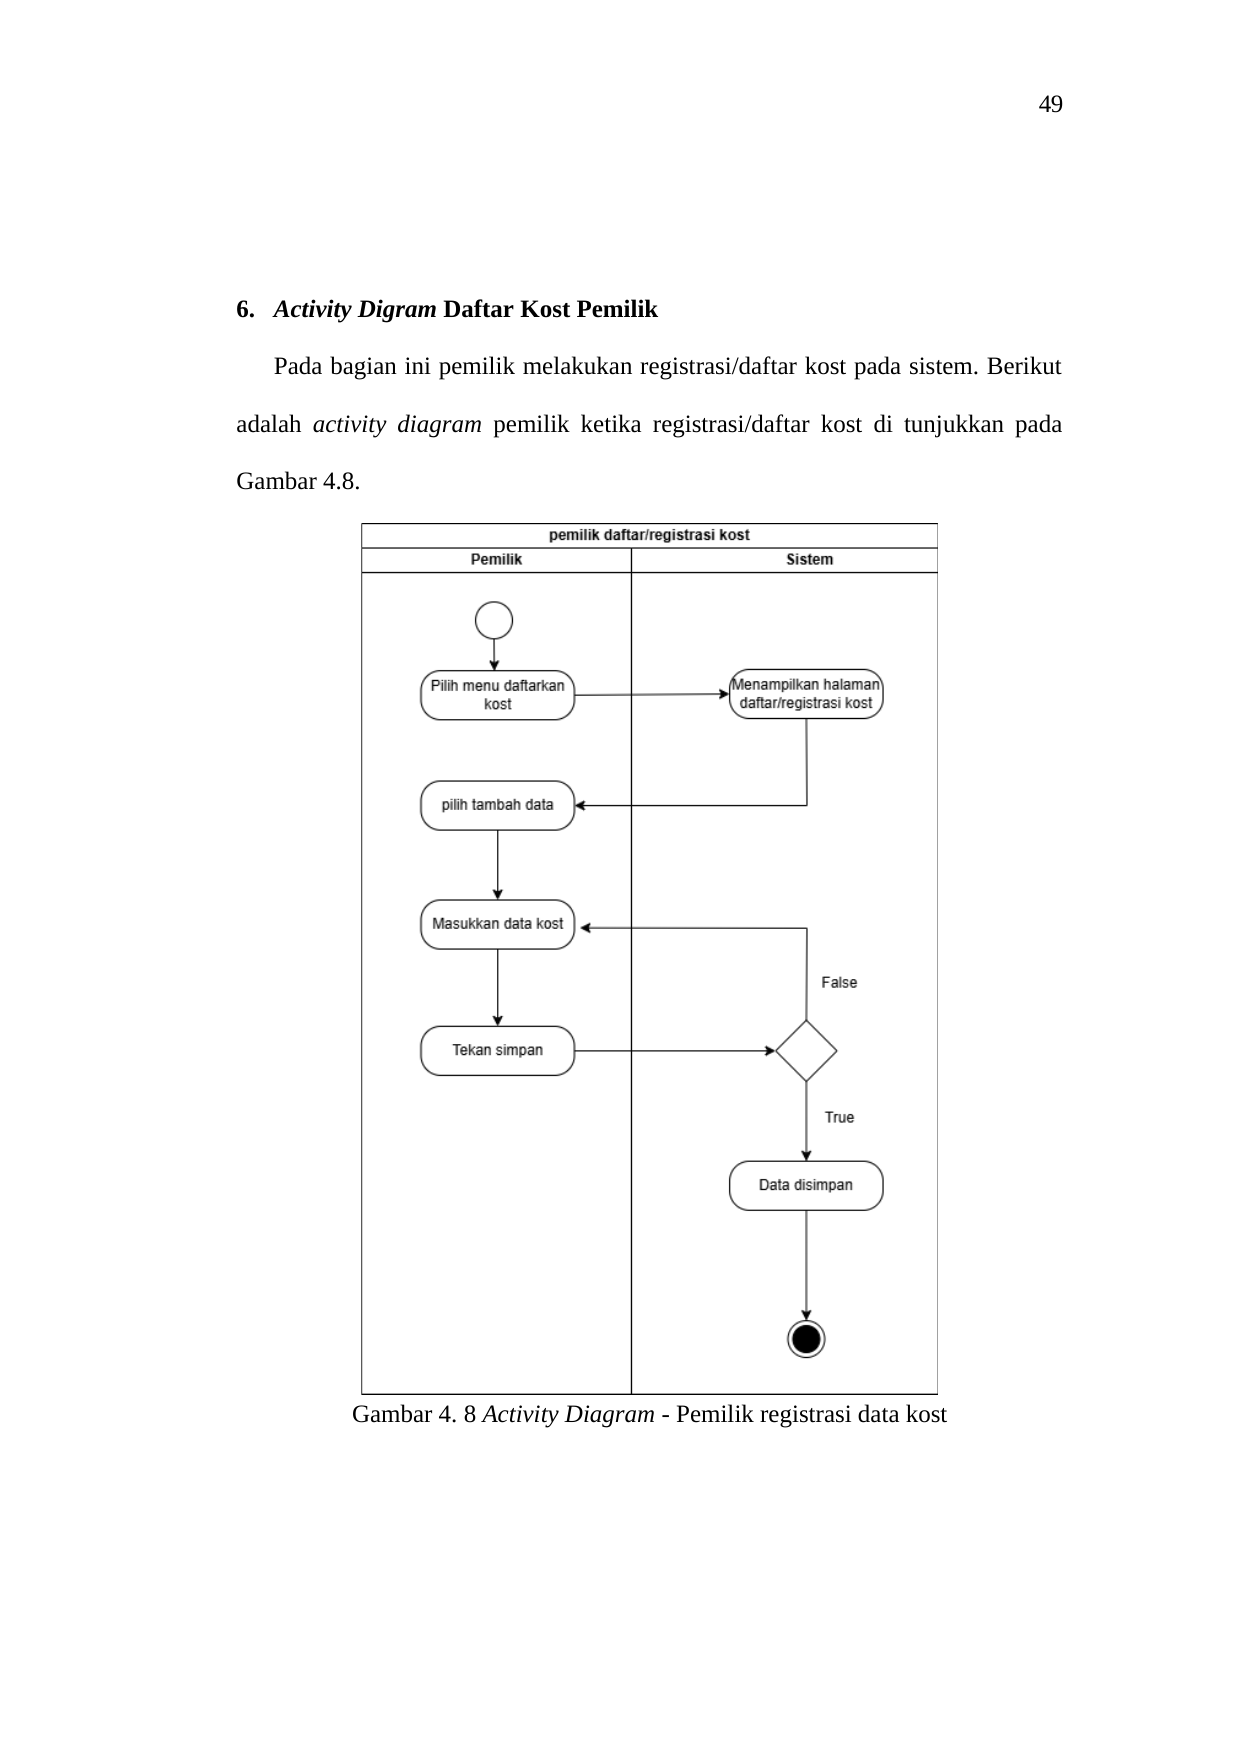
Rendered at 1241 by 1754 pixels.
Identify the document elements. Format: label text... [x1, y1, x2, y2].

picture [361, 523, 938, 1395]
list Activity Digram Daftar Kost Pemilik [236, 294, 1063, 322]
text Pada bagian ini pemilik melakukan registrasi/daftar kost pada sistem. Berikut adalah activity diagram pemilik ketika registrasi/daftar kost di tunjukkan pada Gambar 4.8. [236, 351, 1063, 495]
text Gambar 4. 8 Activity Diagram - Pemilik registrasi data kost [236, 1399, 1063, 1427]
